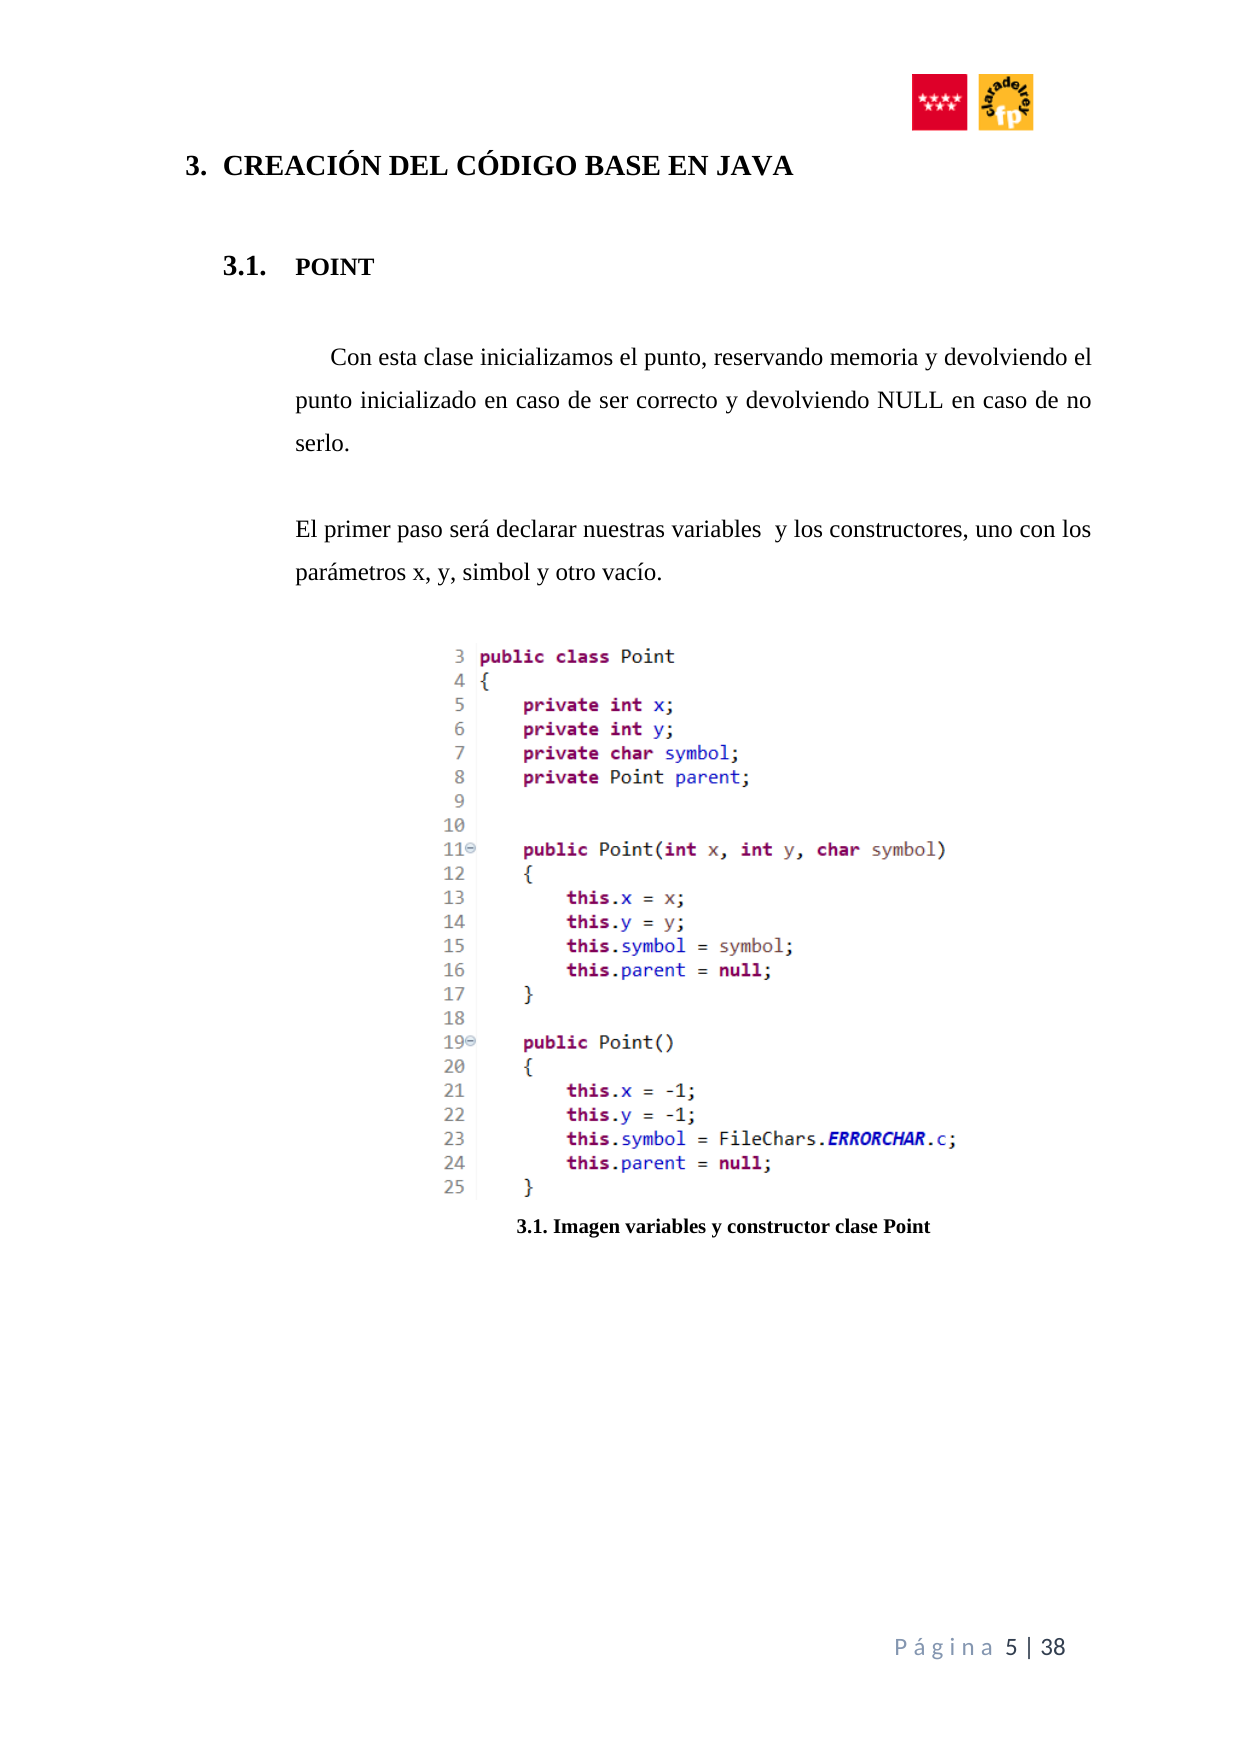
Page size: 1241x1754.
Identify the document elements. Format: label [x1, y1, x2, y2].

picture [442, 643, 975, 1200]
picture [911, 73, 1034, 131]
